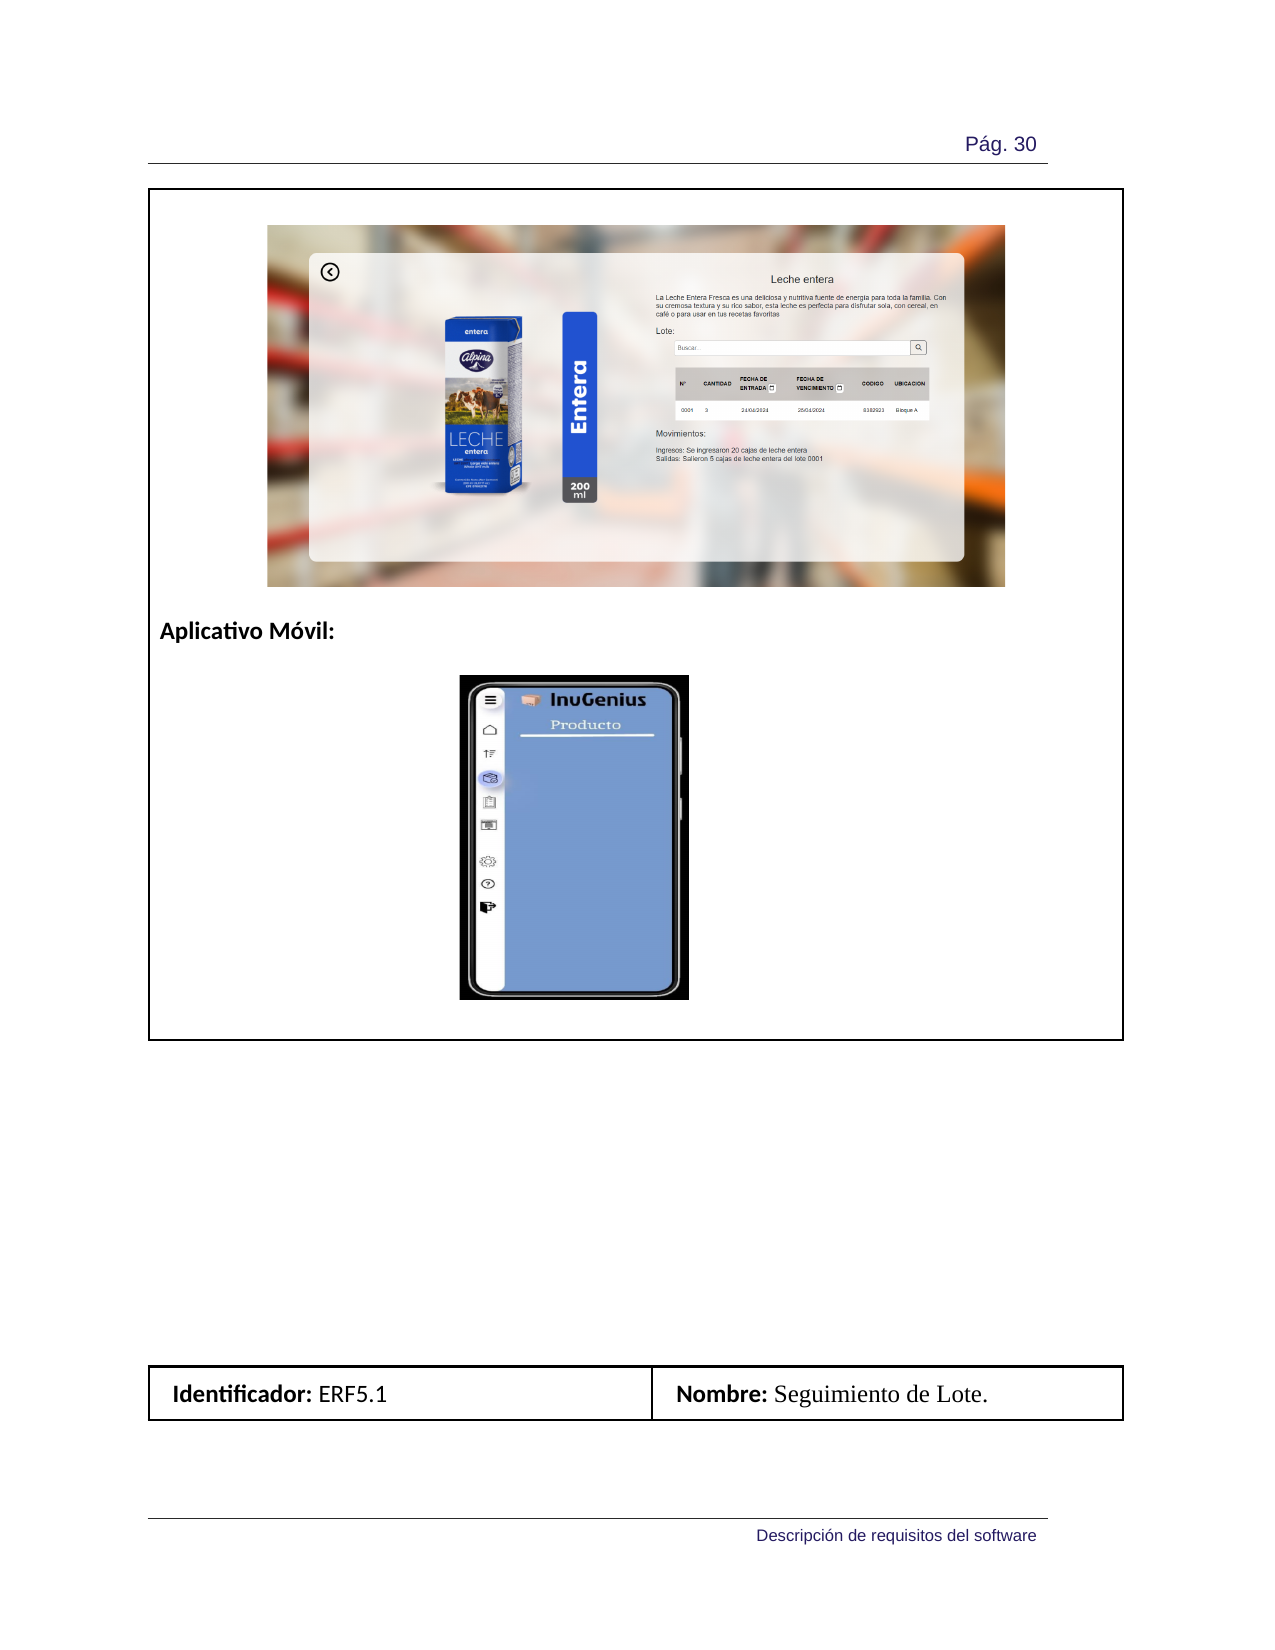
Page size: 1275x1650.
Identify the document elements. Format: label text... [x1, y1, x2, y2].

table_header Nombre: Seguimiento de Lote. [653, 1368, 1122, 1419]
picture [459, 675, 689, 1000]
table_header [150, 190, 1122, 1039]
picture [267, 225, 1006, 587]
table_header Identificador: ERF5.1 [150, 1368, 651, 1419]
